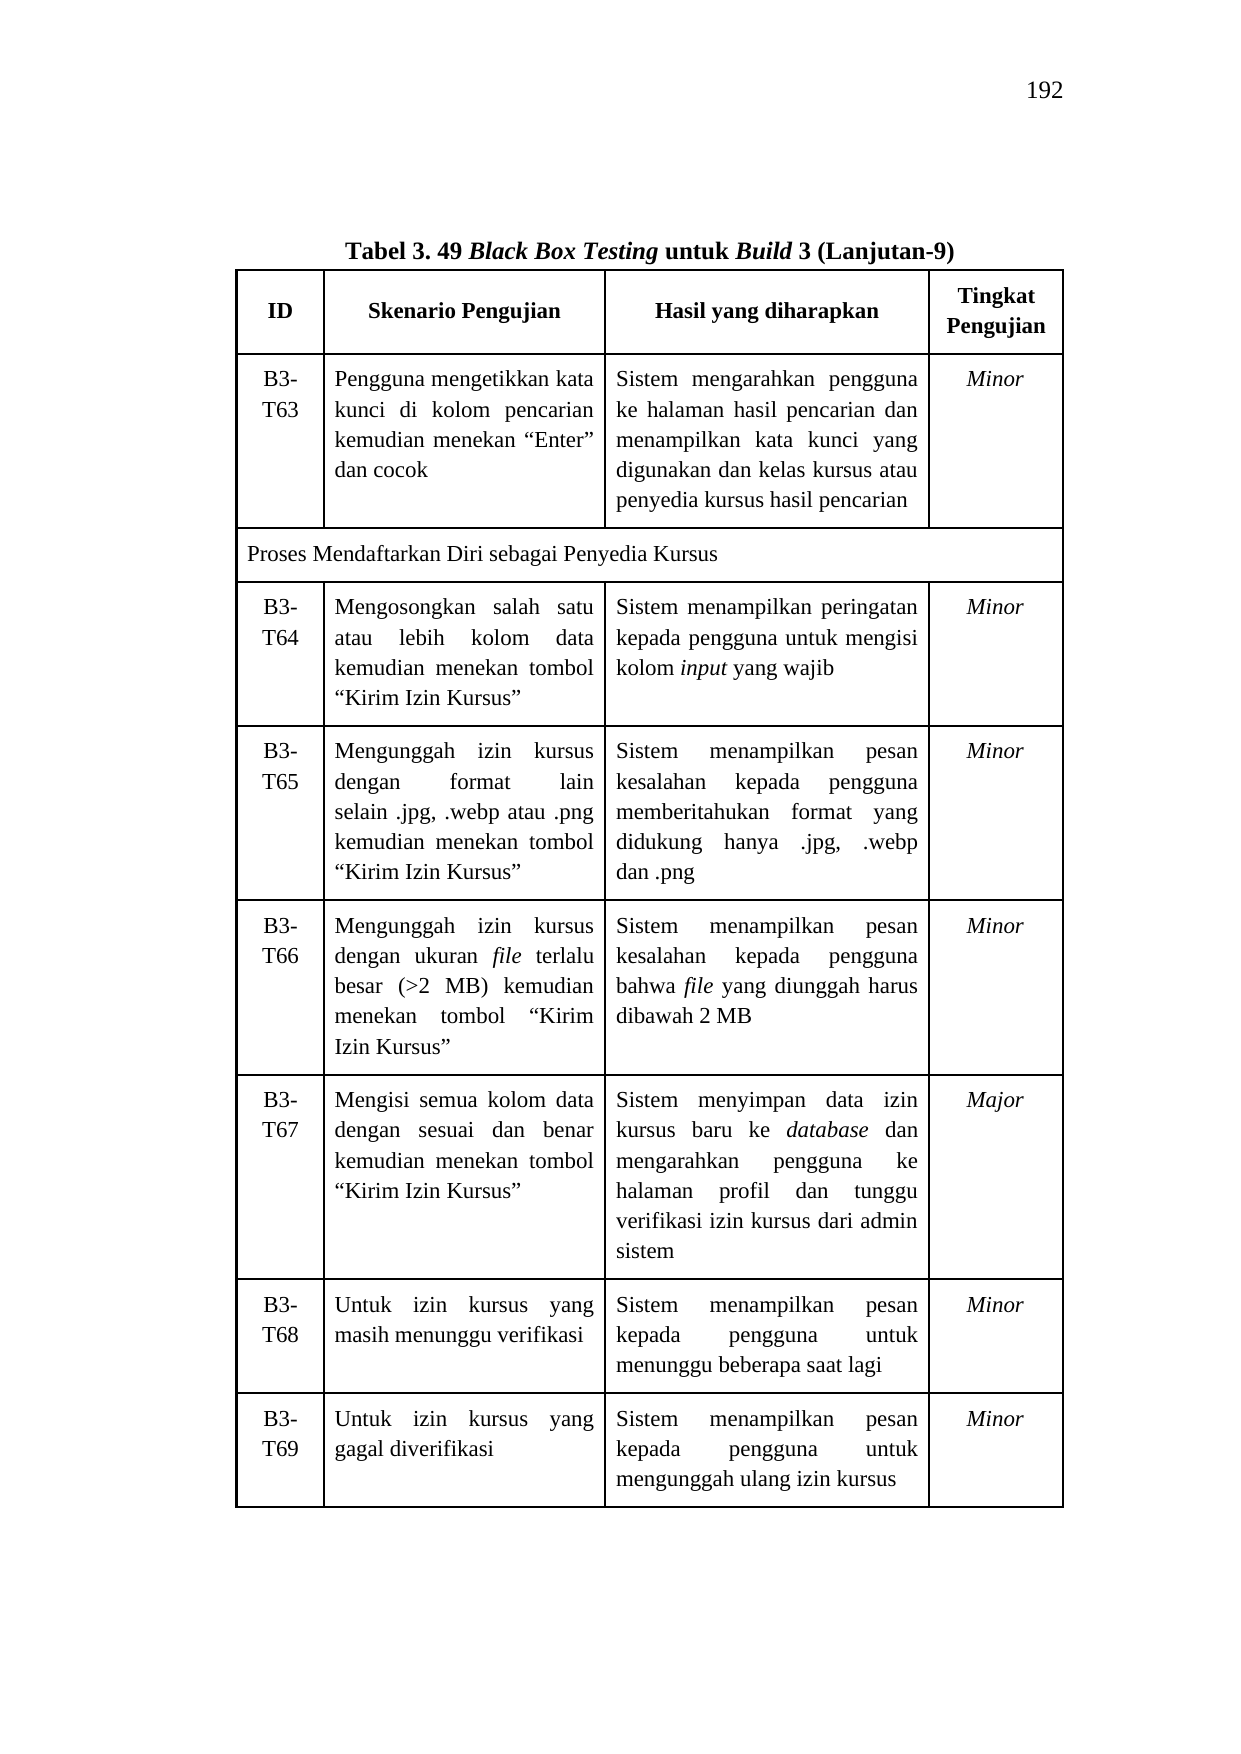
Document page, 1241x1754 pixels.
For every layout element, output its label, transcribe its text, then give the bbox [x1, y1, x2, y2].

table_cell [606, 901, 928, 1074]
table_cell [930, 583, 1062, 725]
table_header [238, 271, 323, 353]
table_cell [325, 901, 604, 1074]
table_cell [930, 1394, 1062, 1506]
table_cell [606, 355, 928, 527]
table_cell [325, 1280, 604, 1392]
text Tabel 3. 49 Black Box Testing untuk Build 3 (Lanjutan-9) [236, 236, 1063, 265]
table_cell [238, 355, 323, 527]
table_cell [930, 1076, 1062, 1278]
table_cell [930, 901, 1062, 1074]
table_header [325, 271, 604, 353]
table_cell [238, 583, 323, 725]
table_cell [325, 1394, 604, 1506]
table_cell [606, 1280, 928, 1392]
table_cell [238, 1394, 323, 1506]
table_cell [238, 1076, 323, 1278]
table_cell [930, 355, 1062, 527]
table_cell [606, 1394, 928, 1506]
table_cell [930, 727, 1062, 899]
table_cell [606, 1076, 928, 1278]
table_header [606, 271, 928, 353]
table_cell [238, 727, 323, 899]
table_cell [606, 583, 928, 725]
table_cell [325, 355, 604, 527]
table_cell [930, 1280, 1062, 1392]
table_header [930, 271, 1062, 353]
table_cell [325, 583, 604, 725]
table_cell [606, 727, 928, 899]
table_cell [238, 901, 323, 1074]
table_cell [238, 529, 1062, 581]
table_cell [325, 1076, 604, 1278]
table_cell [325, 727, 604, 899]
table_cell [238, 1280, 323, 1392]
